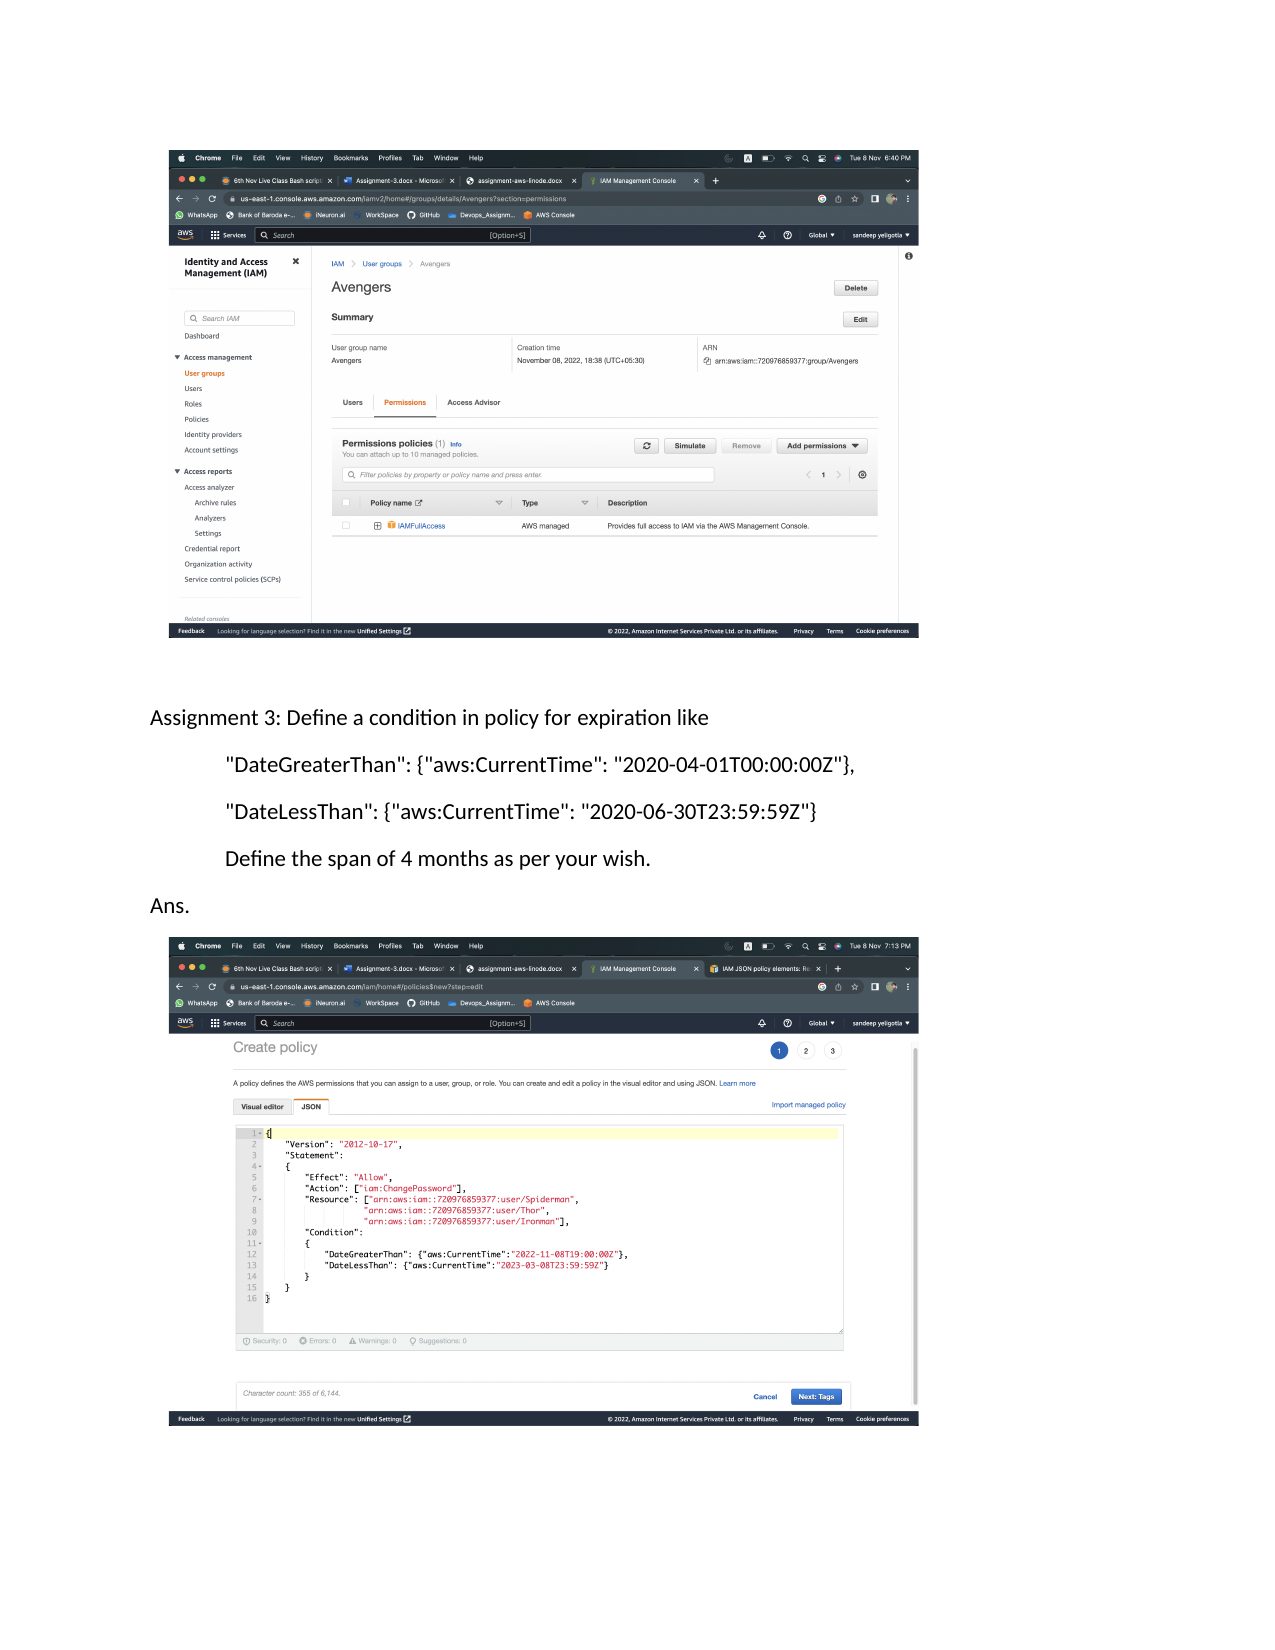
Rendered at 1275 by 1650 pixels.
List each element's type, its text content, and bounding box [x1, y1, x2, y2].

text Assignment 3: Define a condition in policy for expiration like [150, 703, 1125, 731]
text Ans. [150, 891, 1125, 919]
text Define the span of 4 months as per your wish. [150, 844, 1125, 872]
text "DateLessThan": {"aws:CurrentTime": "2020-06-30T23:59:59Z"} [150, 797, 1125, 825]
text "DateGreaterThan": {"aws:CurrentTime": "2020-04-01T00:00:00Z"}, [150, 750, 1125, 778]
